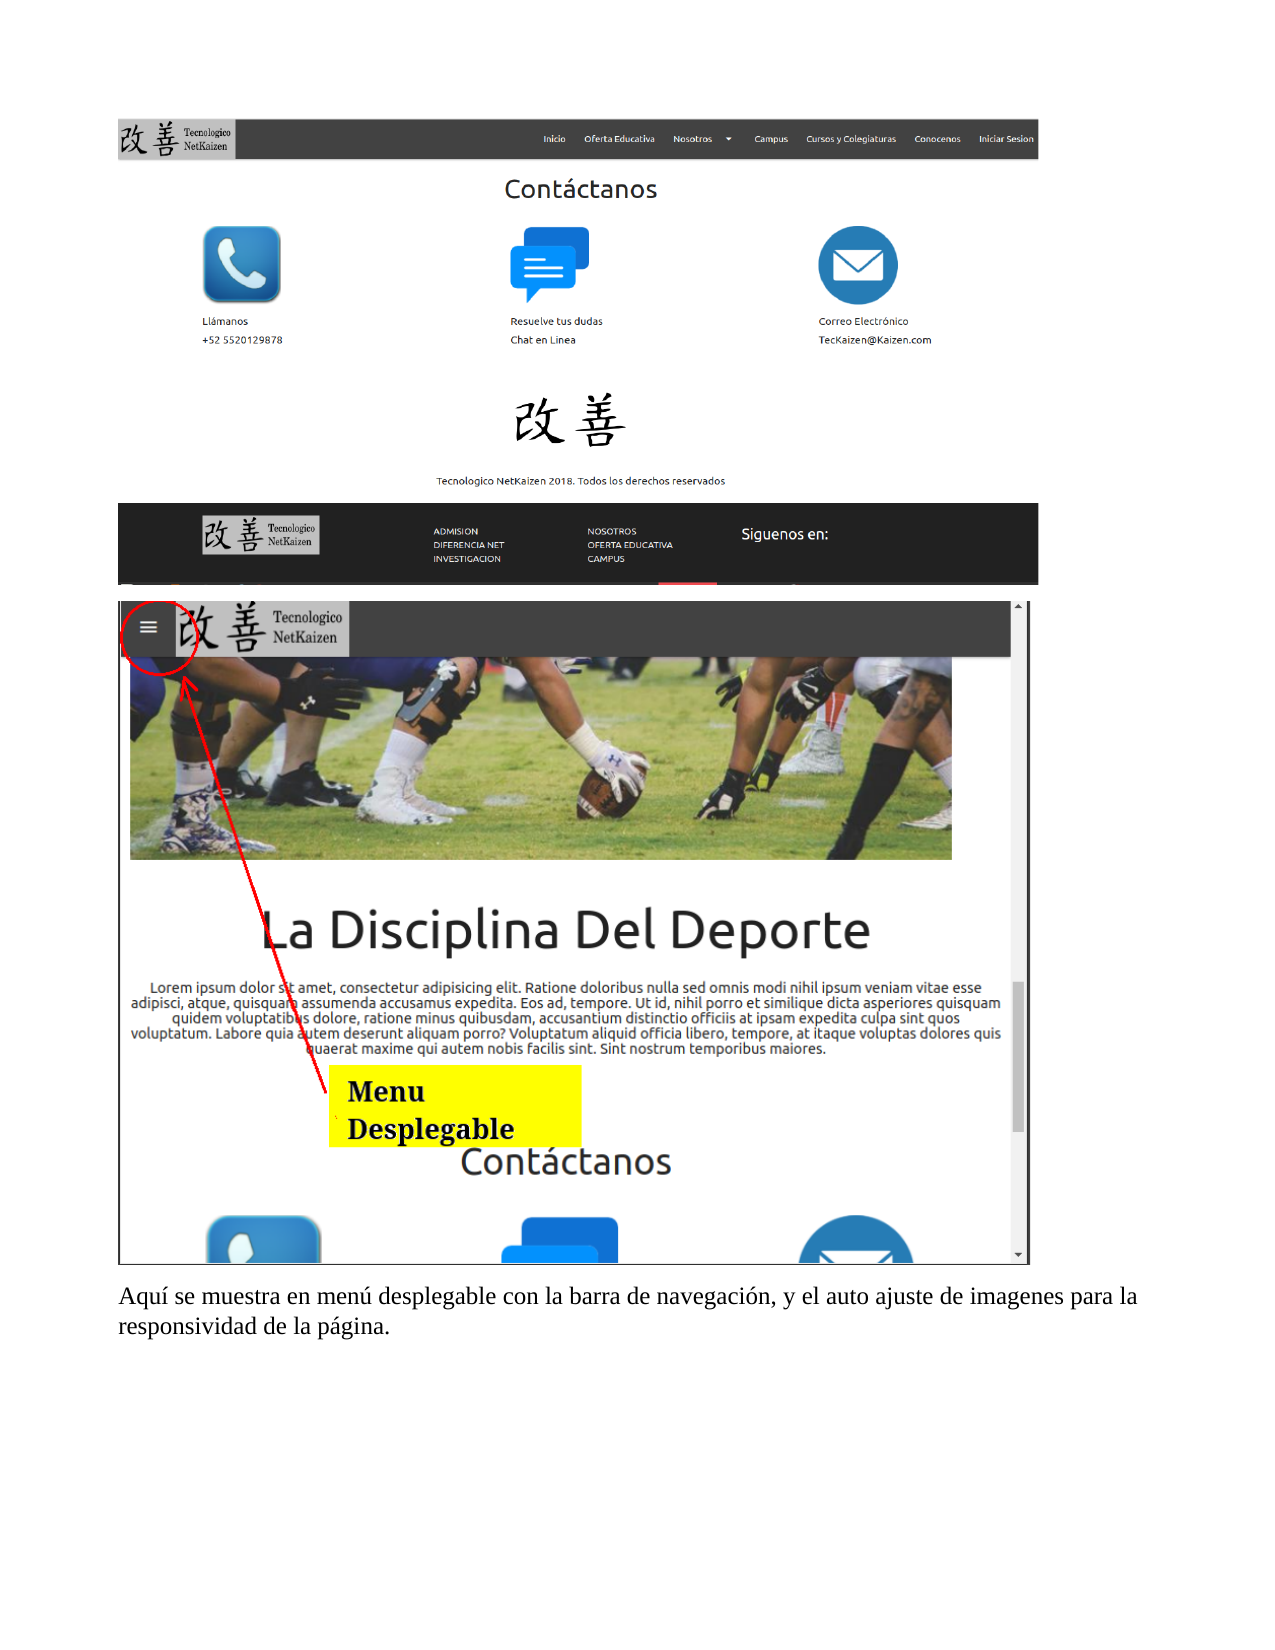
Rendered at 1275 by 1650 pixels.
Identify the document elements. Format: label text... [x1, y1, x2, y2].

picture [118, 601, 1031, 1265]
picture [118, 118, 1039, 585]
text Aquí se muestra en menú desplegable con la barra de navegación, y el auto ajuste de imagenes para la responsividad de la página. [118, 1281, 1157, 1340]
